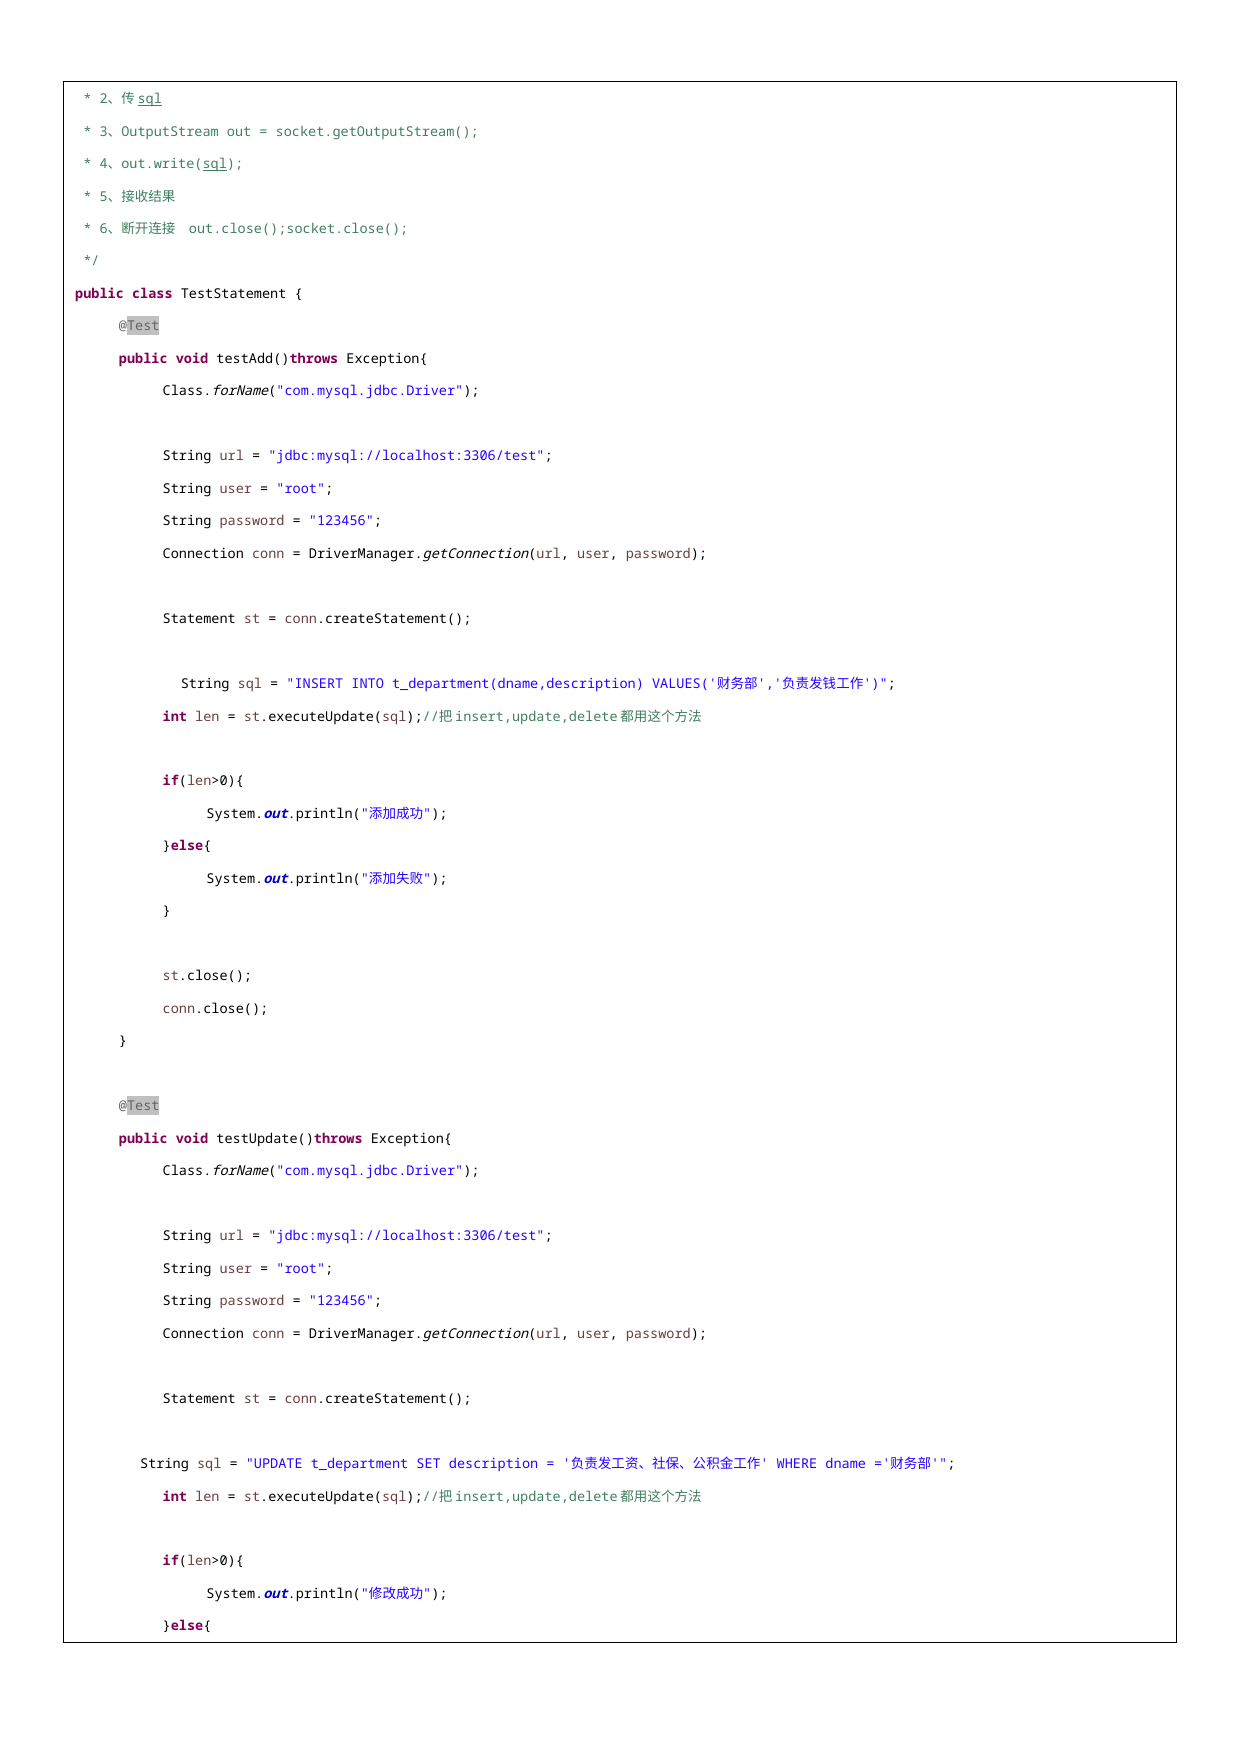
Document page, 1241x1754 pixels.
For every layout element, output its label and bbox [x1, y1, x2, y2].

table_header [64, 82, 1176, 1642]
